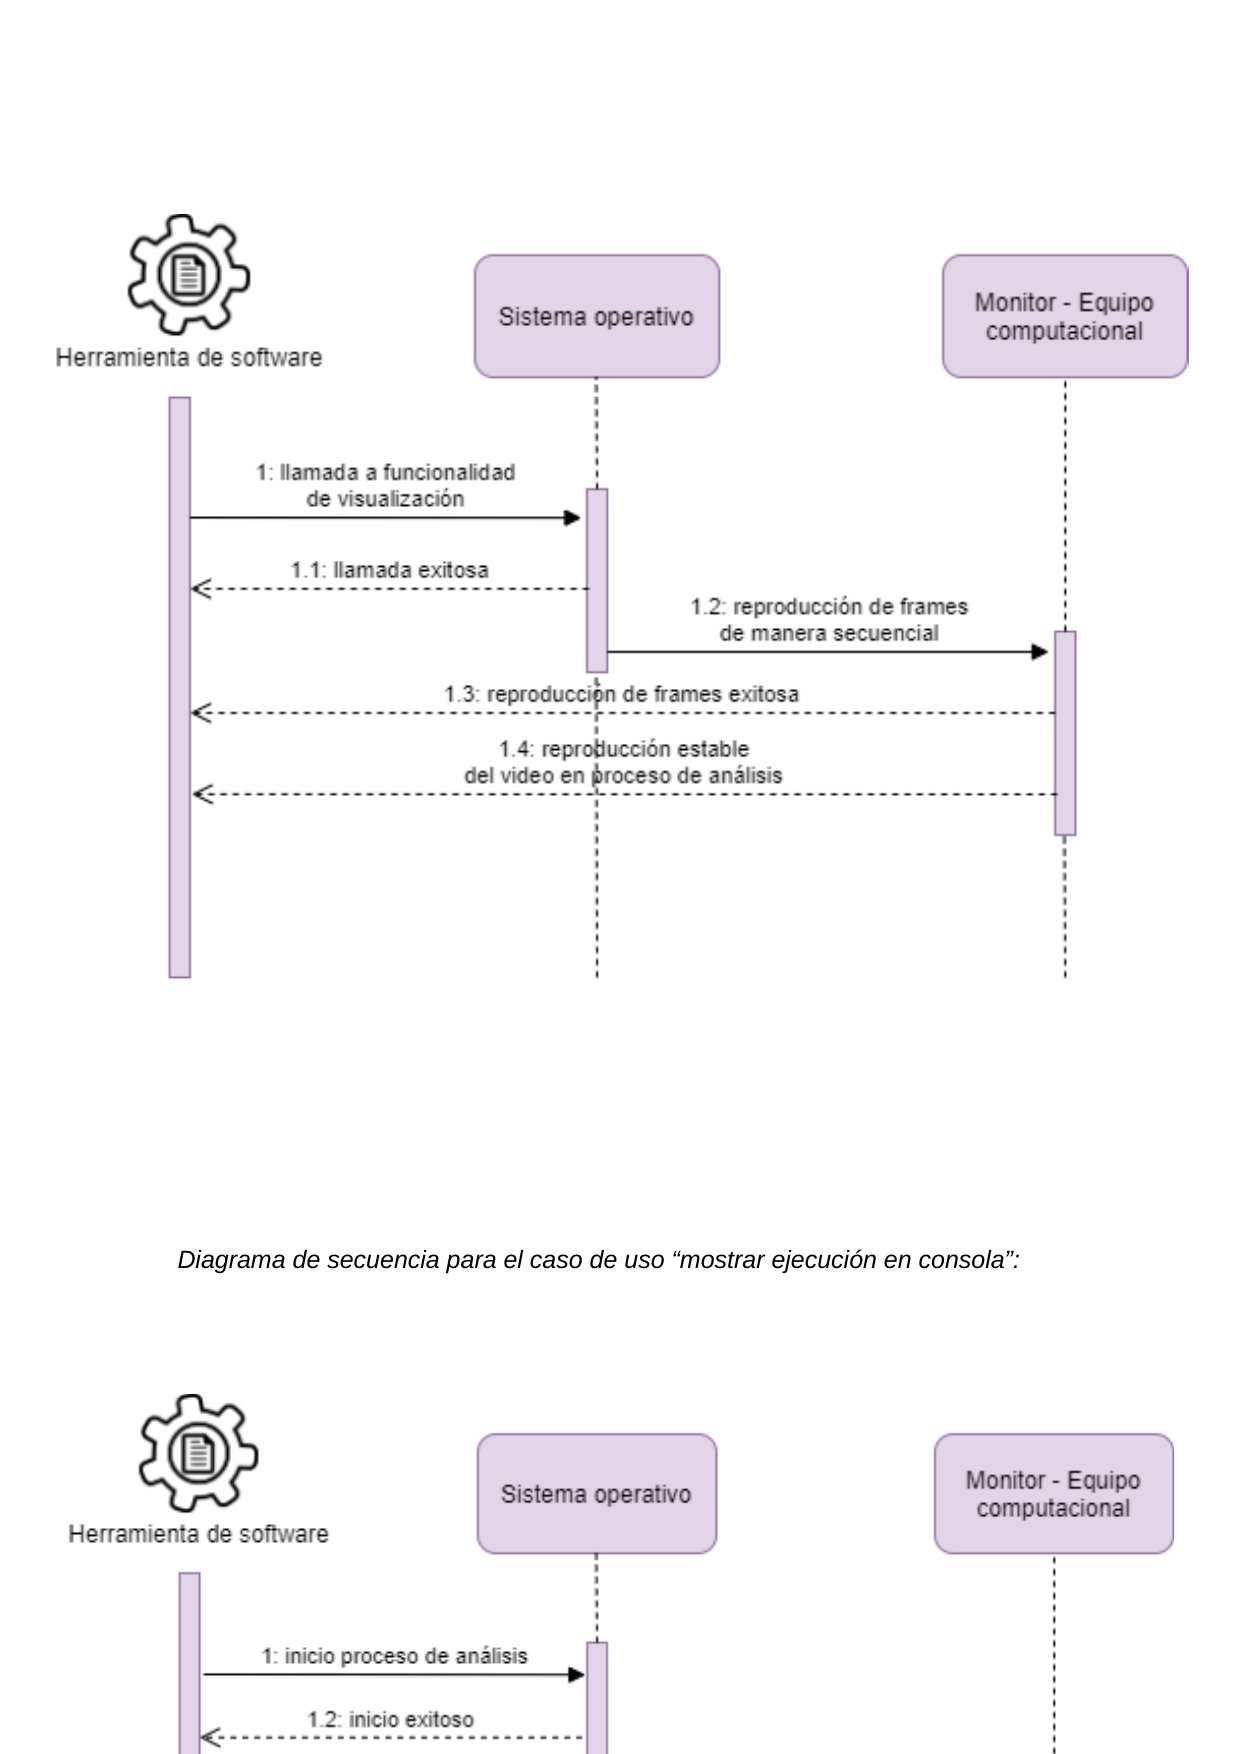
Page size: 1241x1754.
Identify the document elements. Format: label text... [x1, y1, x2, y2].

text Diagrama de secuencia para el caso de uso “mostrar ejecución en consola”: [177, 1245, 1063, 1274]
picture [60, 1394, 1175, 1754]
picture [47, 214, 1189, 981]
